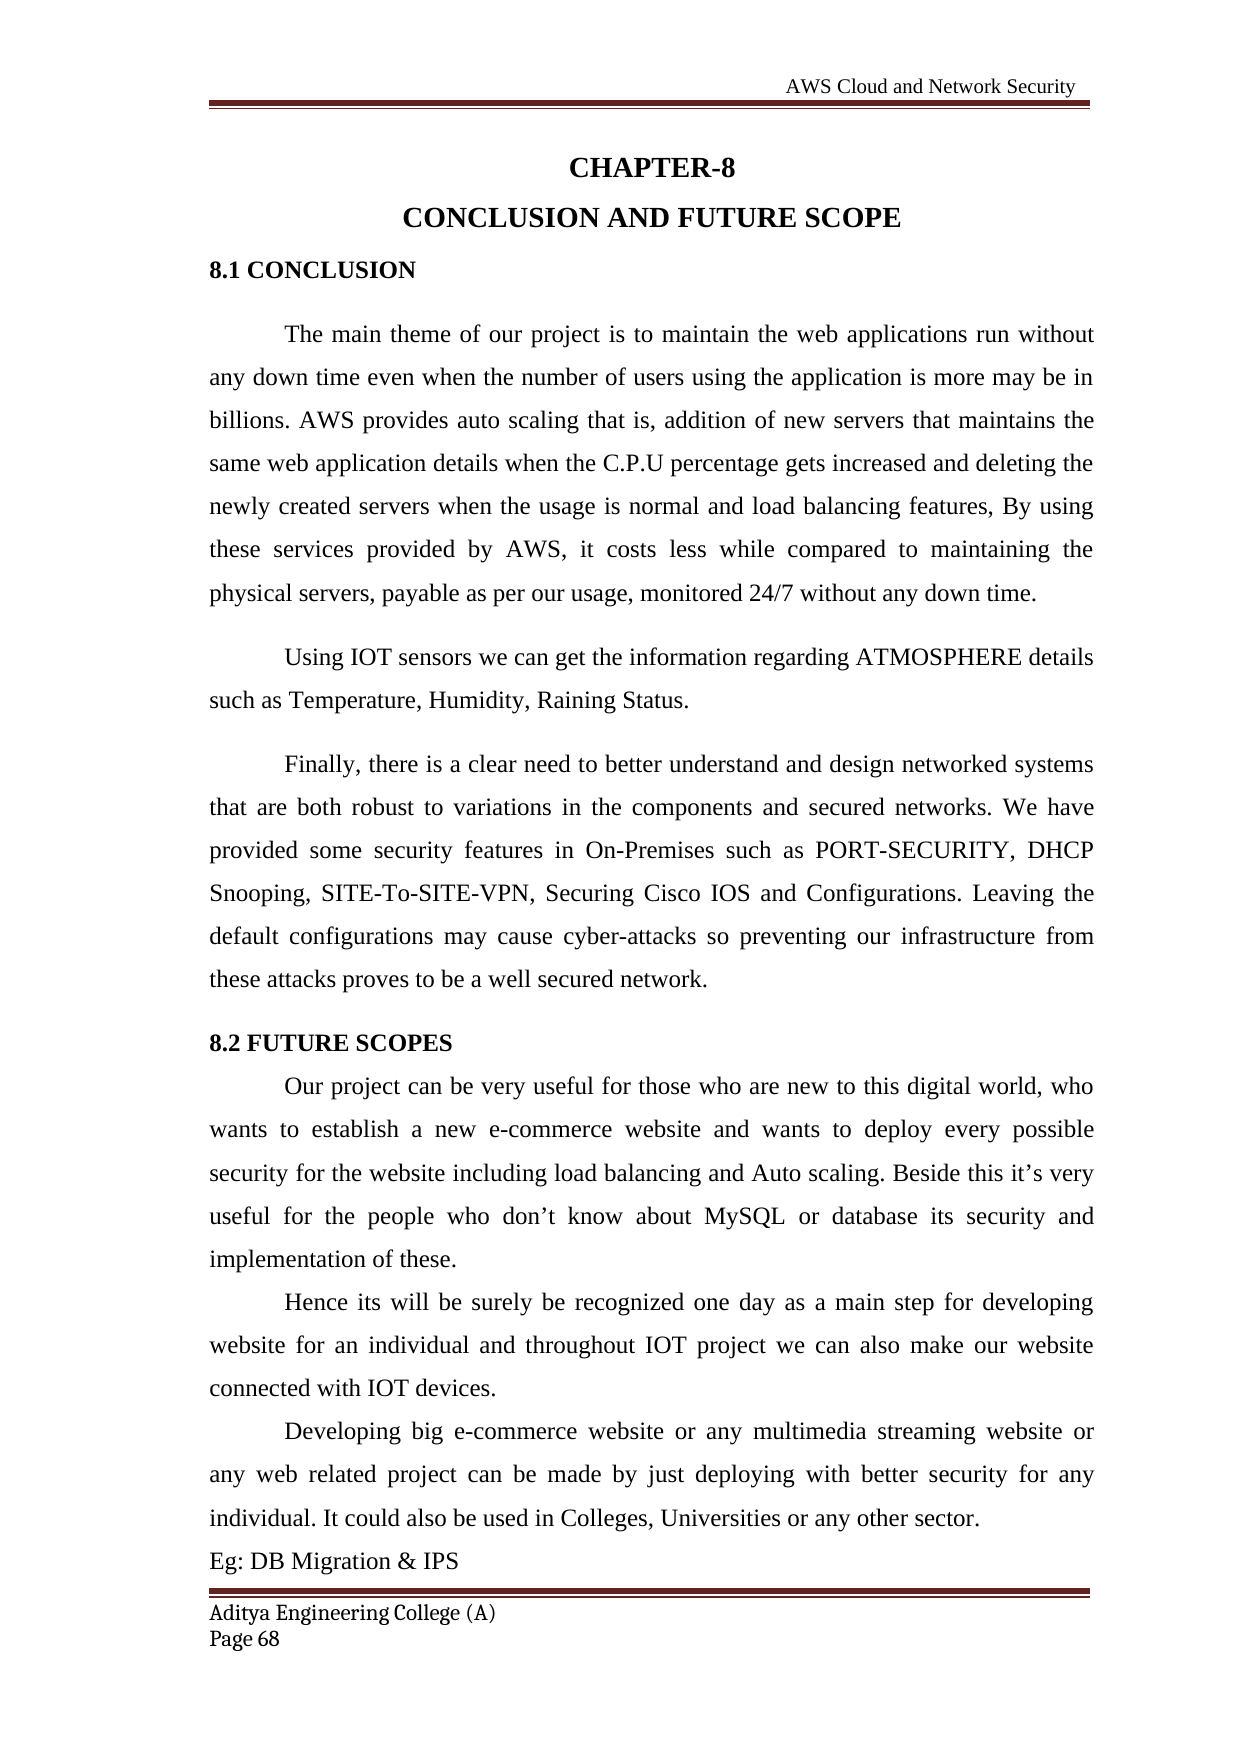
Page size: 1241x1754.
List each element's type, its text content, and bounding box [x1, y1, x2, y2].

text Eg: DB Migration & IPS [209, 1546, 1095, 1574]
text Using IOT sensors we can get the information regarding ATMOSPHERE details such as Temperature, Humidity, Raining Status. [209, 642, 1095, 713]
text 8.1 CONCLUSION [209, 255, 1095, 284]
text Finally, there is a clear need to better understand and design networked systems that are both robust to variations in the components and secured networks. We have provided some security features in On-Premises such as PORT-SECURITY, DHCP Snooping, SITE-To-SITE-VPN, Securing Cisco IOS and Configurations. Leaving the default configurations may cause cyber-attacks so preventing our infrastructure from these attacks proves to be a well secured network. [209, 749, 1095, 993]
text 8.2 FUTURE SCOPES [209, 1028, 1095, 1057]
text Hence its will be surely be recognized one day as a main step for developing website for an individual and throughout IOT project we can also make our website connected with IOT devices. [209, 1287, 1095, 1402]
text Developing big e-commerce website or any multimedia streaming website or any web related project can be made by just deploying with better security for any individual. It could also be used in Colleges, Universities or any other sector. [209, 1416, 1095, 1531]
text Our project can be very useful for those who are new to this digital world, who wants to establish a new e-commerce website and wants to deploy every possible security for the website including load balancing and Auto scaling. Beside this it’s very useful for the people who don’t know about MySQL or database its security and implementation of these. [209, 1071, 1095, 1273]
text CONCLUSION AND FUTURE SCOPE [209, 200, 1095, 234]
text CHAPTER-8 [209, 150, 1095, 183]
text The main theme of our project is to maintain the web applications run without any down time even when the number of users using the application is more may be in billions. AWS provides auto scaling that is, addition of new servers that maintains the same web application details when the C.P.U percentage gets increased and deleting the newly created servers when the usage is normal and load balancing features, By using these services provided by AWS, it costs less while compared to maintaining the physical servers, payable as per our usage, monitored 24/7 without any down time. [209, 319, 1095, 606]
